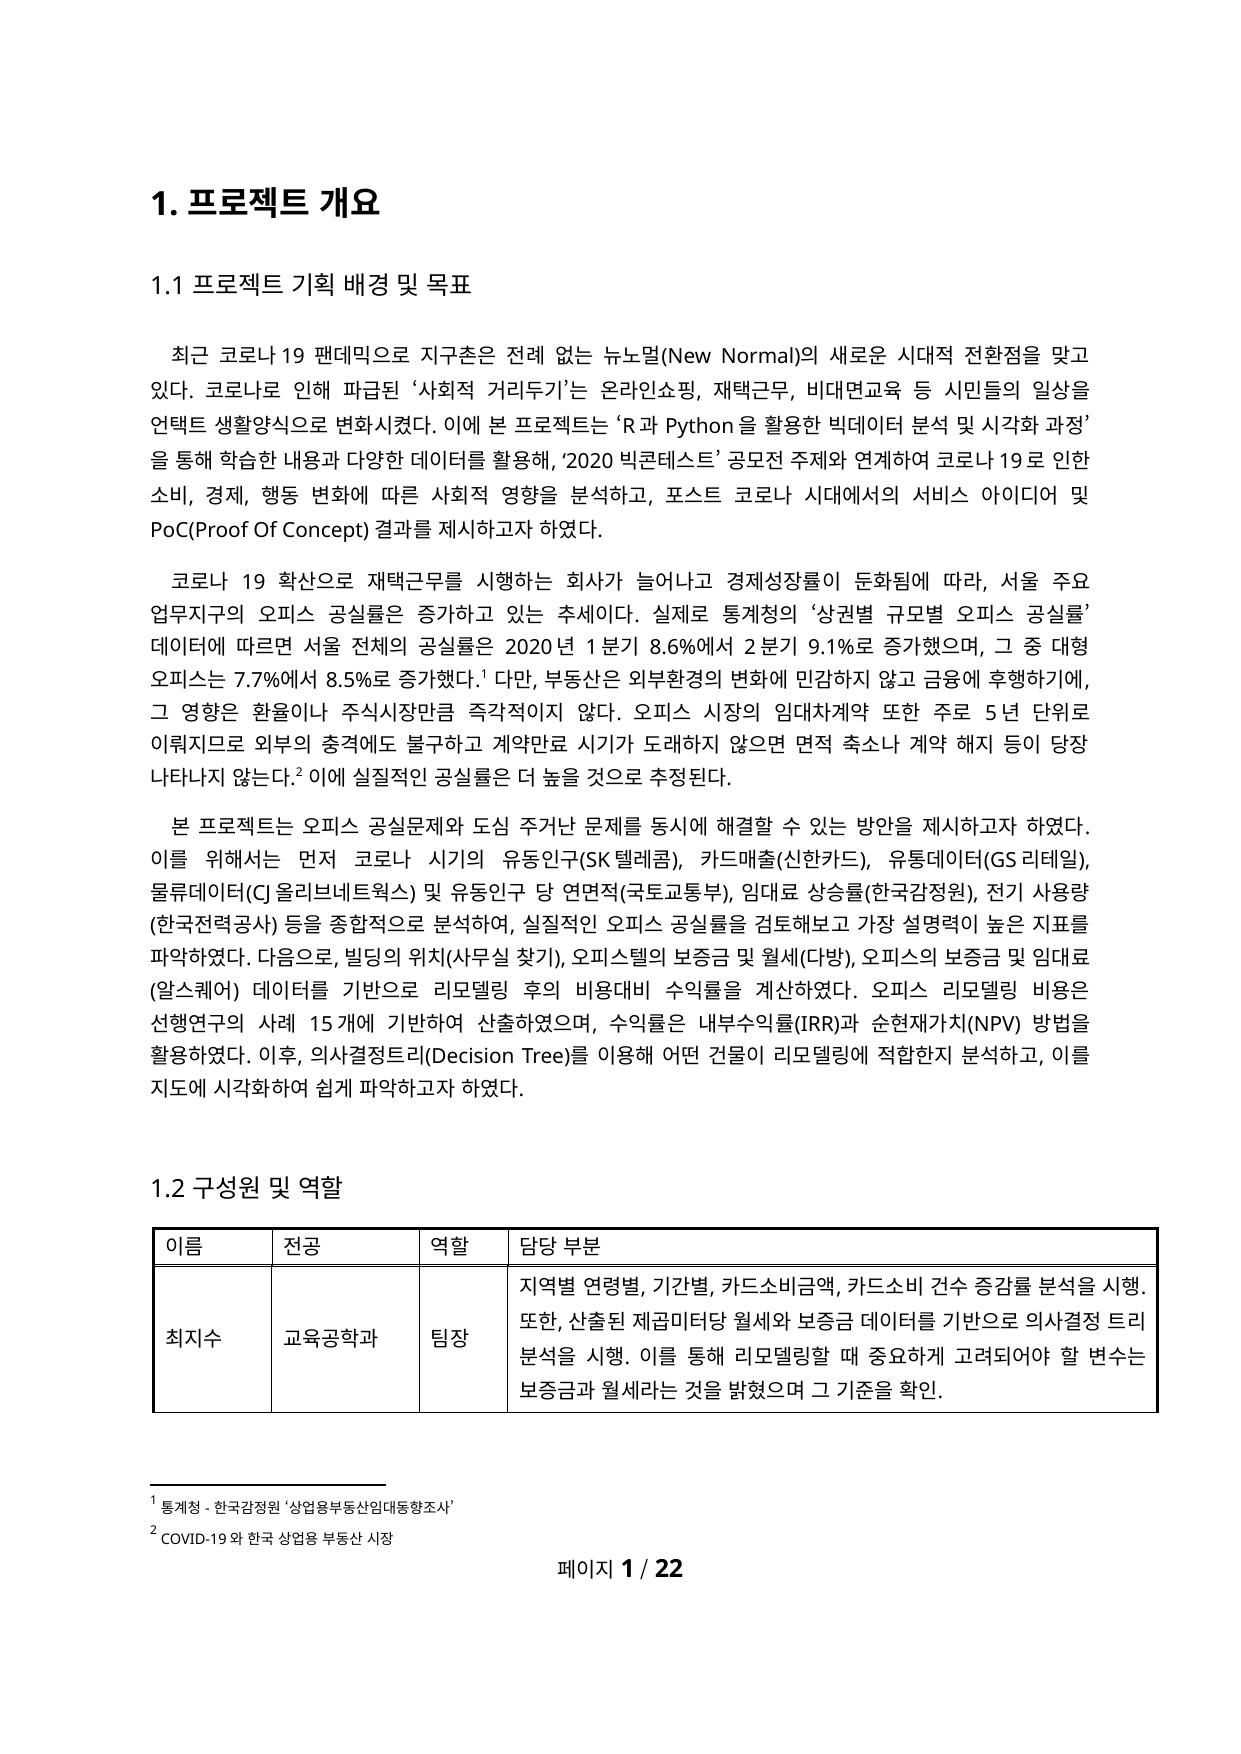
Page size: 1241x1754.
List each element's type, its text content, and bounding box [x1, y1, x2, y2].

text 최근 코로나19 팬데믹으로 지구촌은 전례 없는 뉴노멀(New Normal)의 새로운 시대적 전환점을 맞고 있다. 코로나로 인해 파급된 ‘사회적 거리두기’는 온라인쇼핑, 재택근무, 비대면교육 등 시민들의 일상을 언택트 생활양식으로 변화시켰다. 이에 본 프로젝트는 ‘R과 Python을 활용한 빅데이터 분석 및 시각화 과정’을 통해 학습한 내용과 다양한 데이터를 활용해, ‘2020 빅콘테스트’ 공모전 주제와 연계하여 코로나19로 인한 소비, 경제, 행동 변화에 따른 사회적 영향을 분석하고, 포스트 코로나 시대에서의 서비스 아이디어 및 PoC(Proof Of Concept) 결과를 제시하고자 하였다. [150, 340, 1090, 544]
table_header 담당 부분 [509, 1230, 1156, 1264]
text 1.2 구성원 및 역할 [150, 1169, 1090, 1205]
text 코로나 19 확산으로 재택근무를 시행하는 회사가 늘어나고 경제성장률이 둔화됨에 따라, 서울 주요 업무지구의 오피스 공실률은 증가하고 있는 추세이다. 실제로 통계청의 ‘상권별 규모별 오피스 공실률’ 데이터에 따르면 서울 전체의 공실률은 2020년 1분기 8.6%에서 2분기 9.1%로 증가했으며, 그 중 대형 오피스는 7.7%에서 8.5%로 증가했다. 다만, 부동산은 외부환경의 변화에 민감하지 않고 금융에 후행하기에, 그 영향은 환율이나 주식시장만큼 즉각적이지 않다. 오피스 시장의 임대차계약 또한 주로 5년 단위로 이뤄지므로 외부의 충격에도 불구하고 계약만료 시기가 도래하지 않으면 면적 축소나 계약 해지 등이 당장 나타나지 않는다. 이에 실질적인 공실률은 더 높을 것으로 추정된다. [150, 565, 1090, 792]
table_cell 지역별 연령별, 기간별, 카드소비금액, 카드소비 건수 증감률 분석을 시행. 또한, 산출된 제곱미터당 월세와 보증금 데이터를 기반으로 의사결정 트리 분석을 시행. 이를 통해 리모델링할 때 중요하게 고려되어야 할 변수는 보증금과 월세라는 것을 밝혔으며 그 기준을 확인. [508, 1267, 1156, 1412]
table_cell 교육공학과 [272, 1267, 419, 1412]
table_header 전공 [273, 1230, 419, 1264]
text 본 프로젝트는 오피스 공실문제와 도심 주거난 문제를 동시에 해결할 수 있는 방안을 제시하고자 하였다. 이를 위해서는 먼저 코로나 시기의 유동인구(SK텔레콤), 카드매출(신한카드), 유통데이터(GS리테일), 물류데이터(CJ올리브네트웍스) 및 유동인구 당 연면적(국토교통부), 임대료 상승률(한국감정원), 전기 사용량(한국전력공사) 등을 종합적으로 분석하여, 실질적인 오피스 공실률을 검토해보고 가장 설명력이 높은 지표를 파악하였다. 다음으로, 빌딩의 위치(사무실 찾기), 오피스텔의 보증금 및 월세(다방), 오피스의 보증금 및 임대료(알스퀘어) 데이터를 기반으로 리모델링 후의 비용대비 수익률을 계산하였다. 오피스 리모델링 비용은 선행연구의 사례 15개에 기반하여 산출하였으며, 수익률은 내부수익률(IRR)과 순현재가치(NPV) 방법을 활용하였다. 이후, 의사결정트리(Decision Tree)를 이용해 어떤 건물이 리모델링에 적합한지 분석하고, 이를 지도에 시각화하여 쉽게 파악하고자 하였다. [150, 811, 1090, 1103]
table_cell 팀장 [420, 1267, 507, 1412]
table_header 역할 [420, 1230, 508, 1264]
table_header 이름 [155, 1230, 272, 1264]
text 1. 프로젝트 개요 [150, 177, 1090, 226]
text 1.1 프로젝트 기획 배경 및 목표 [150, 265, 1090, 302]
table_cell 최지수 [155, 1267, 271, 1412]
